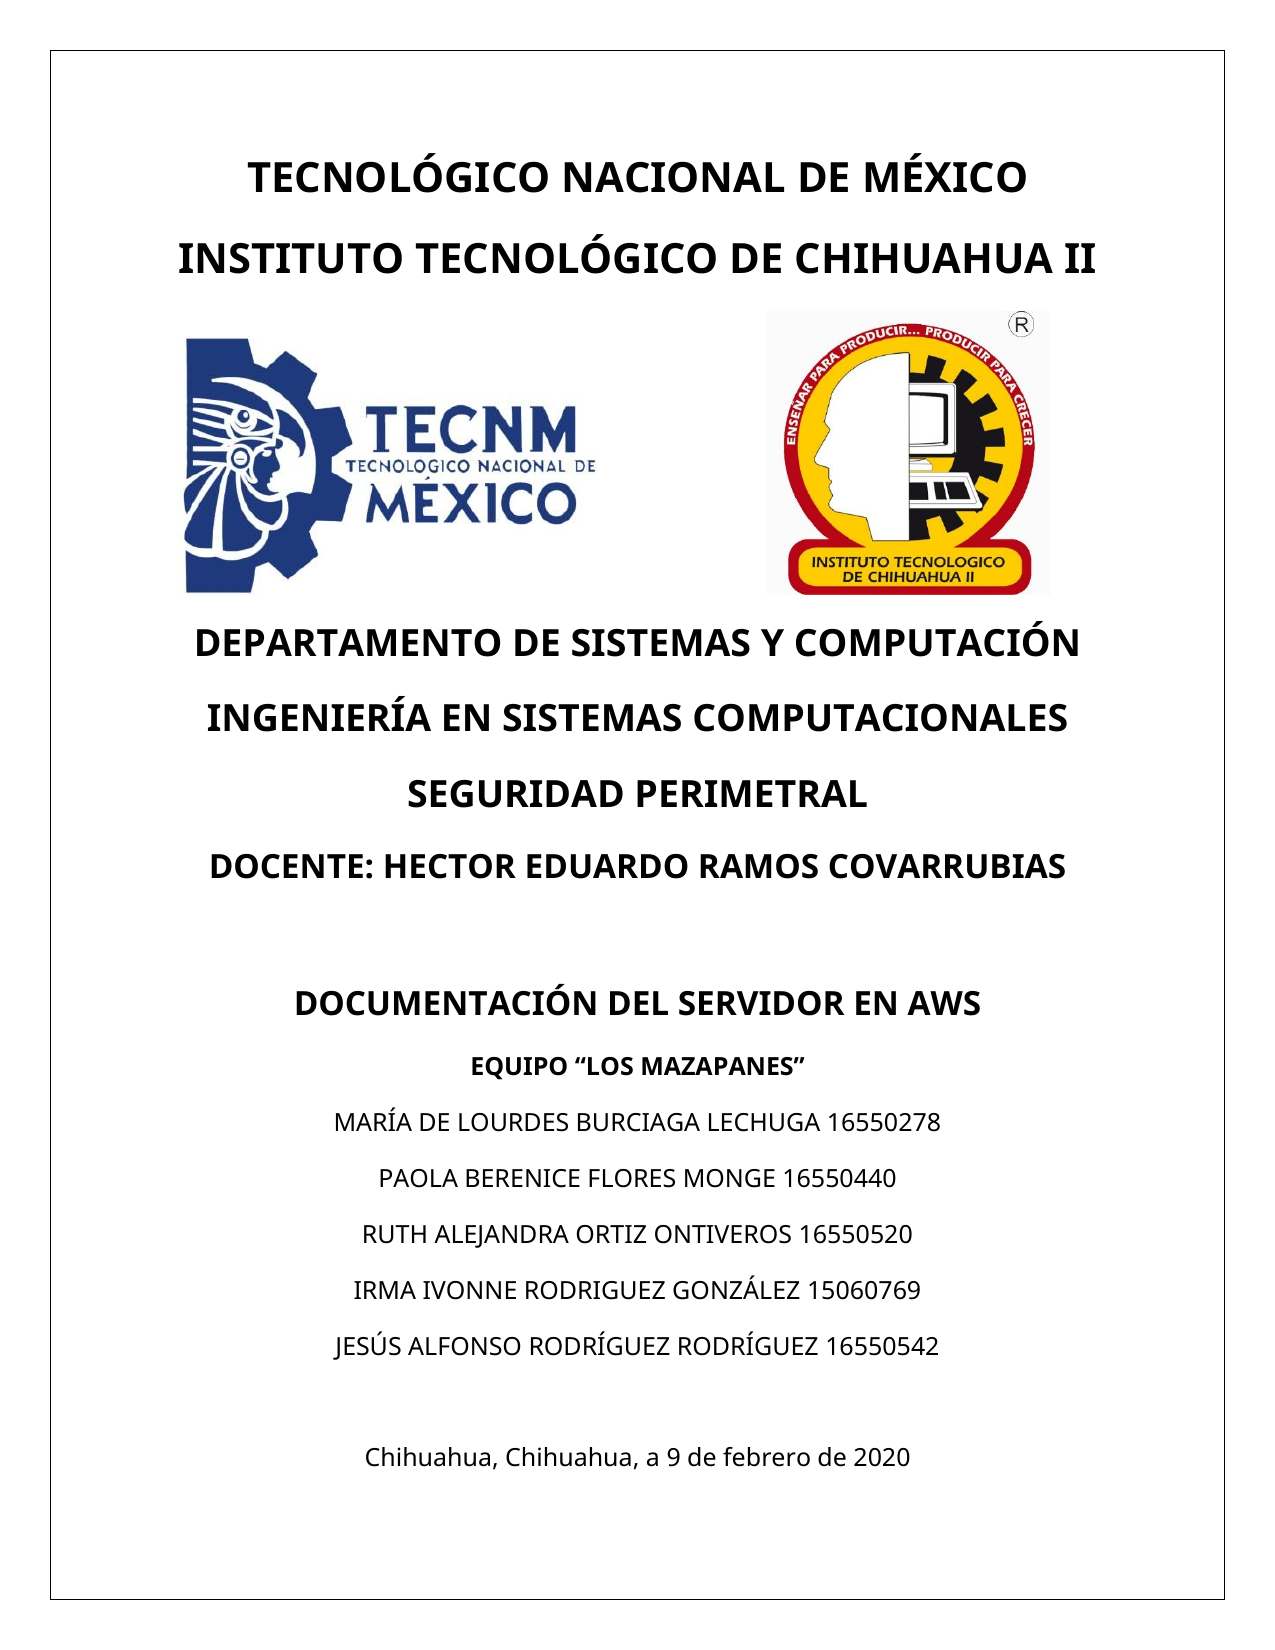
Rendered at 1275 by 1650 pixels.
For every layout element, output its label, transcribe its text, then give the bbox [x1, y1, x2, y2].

text PAOLA BERENICE FLORES MONGE 16550440 [177, 1161, 1098, 1195]
text SEGURIDAD PERIMETRAL [177, 767, 1098, 818]
picture [177, 336, 598, 595]
text DOCENTE: HECTOR EDUARDO RAMOS COVARRUBIAS [177, 842, 1098, 888]
text Chihuahua, Chihuahua, a 9 de febrero de 2020 [177, 1440, 1098, 1474]
text IRMA IVONNE RODRIGUEZ GONZÁLEZ 15060769 [177, 1272, 1098, 1306]
text JESÚS ALFONSO RODRÍGUEZ RODRÍGUEZ 16550542 [177, 1328, 1098, 1362]
text EQUIPO “LOS MAZAPANES” [177, 1049, 1098, 1083]
text TECNOLÓGICO NACIONAL DE MÉXICO [177, 147, 1098, 204]
text RUTH ALEJANDRA ORTIZ ONTIVEROS 16550520 [177, 1216, 1098, 1251]
text DEPARTAMENTO DE SISTEMAS Y COMPUTACIÓN [177, 616, 1098, 667]
picture [767, 311, 1051, 595]
text INGENIERÍA EN SISTEMAS COMPUTACIONALES [177, 692, 1098, 743]
text DOCUMENTACIÓN DEL SERVIDOR EN AWS [177, 980, 1098, 1026]
text INSTITUTO TECNOLÓGICO DE CHIHUAHUA II [177, 229, 1098, 286]
text MARÍA DE LOURDES BURCIAGA LECHUGA 16550278 [177, 1105, 1098, 1139]
